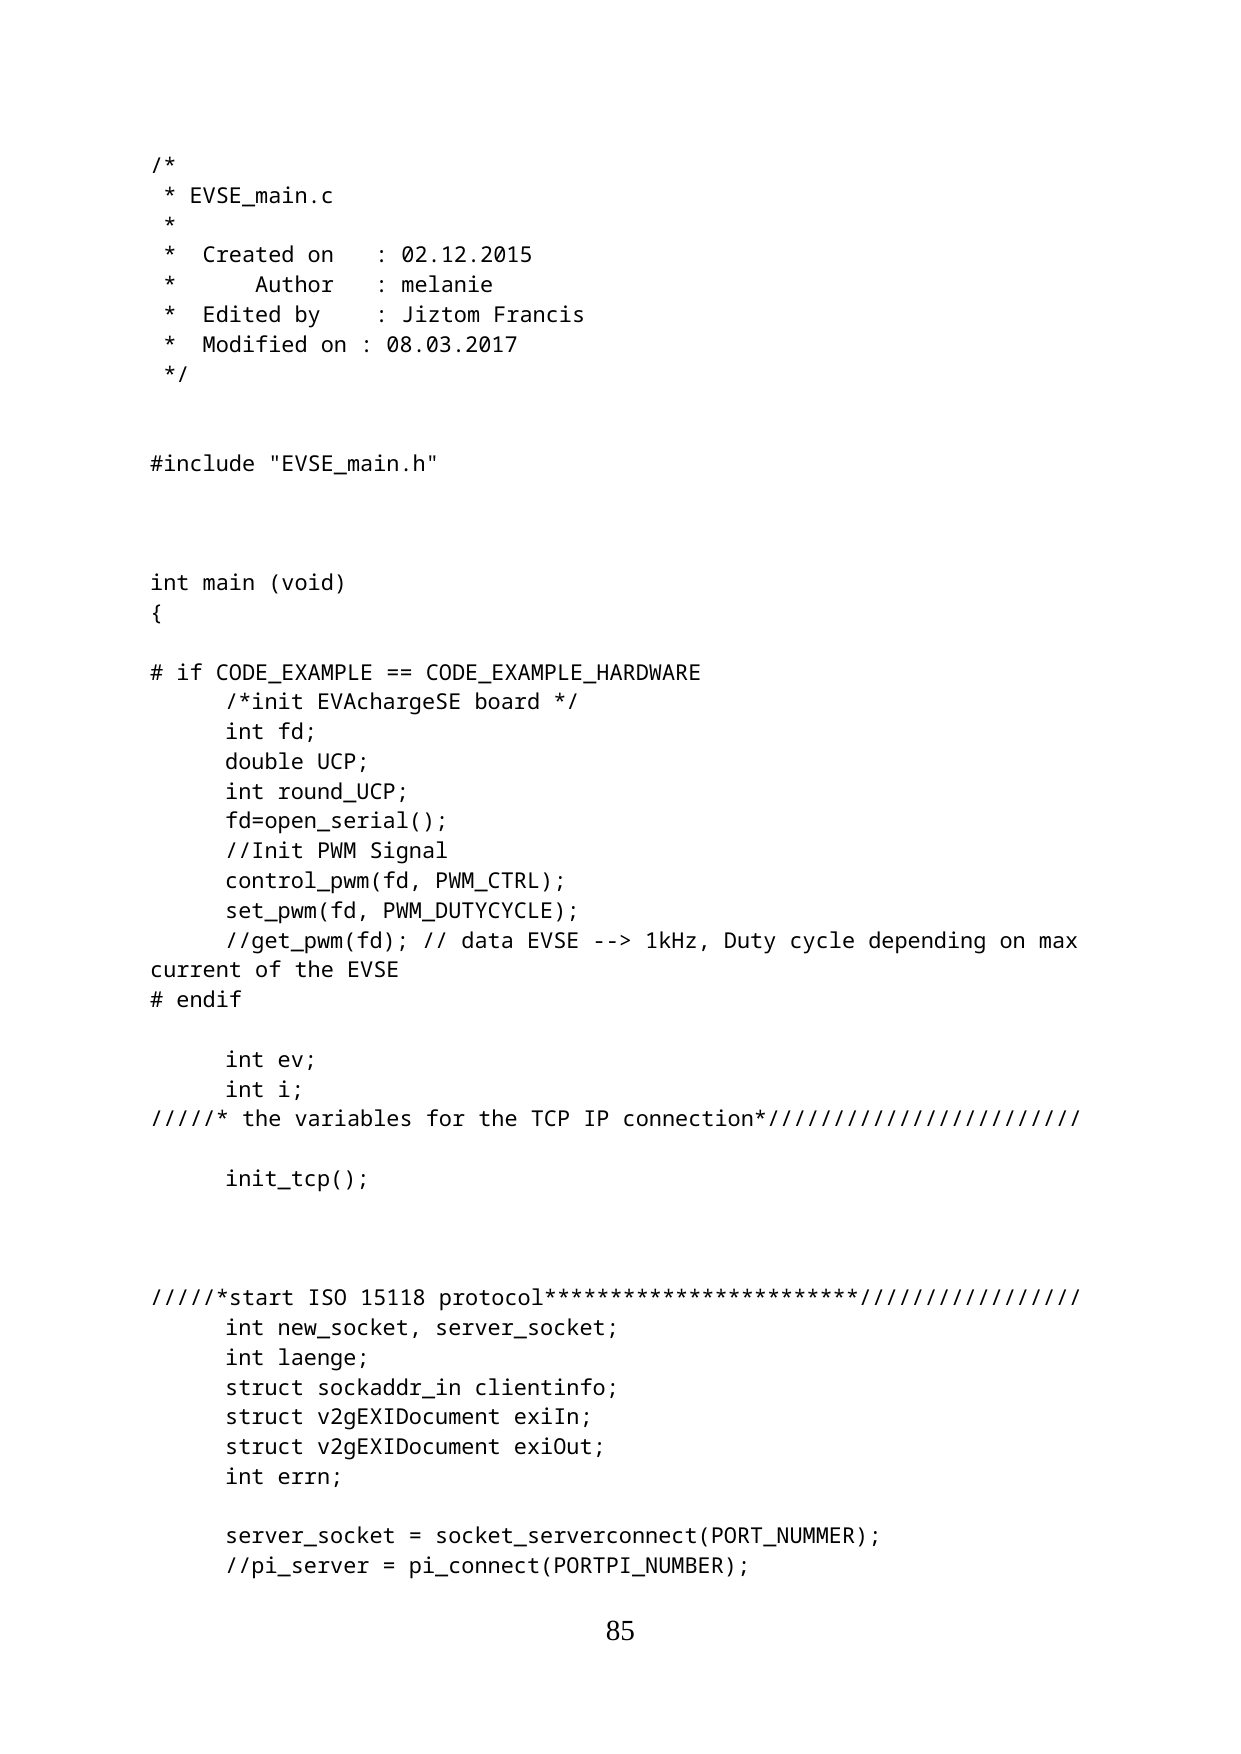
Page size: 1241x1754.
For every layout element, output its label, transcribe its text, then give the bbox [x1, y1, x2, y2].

text /*init EVAchargeSE board */ [150, 686, 1090, 716]
text //get_pwm(fd); // data EVSE --> 1kHz, Duty cycle depending on max current of the EVSE [150, 924, 1090, 984]
text //pi_server = pi_connect(PORTPI_NUMBER); [150, 1550, 1090, 1580]
text struct v2gEXIDocument exiIn; [150, 1401, 1090, 1431]
text int ev; [150, 1044, 1090, 1073]
text init_tcp(); [150, 1163, 1090, 1193]
text # if CODE_EXAMPLE == CODE_EXAMPLE_HARDWARE [150, 656, 1090, 686]
text double UCP; [150, 746, 1090, 776]
text /* [150, 150, 1090, 180]
text struct v2gEXIDocument exiOut; [150, 1431, 1090, 1461]
text # endif [150, 984, 1090, 1014]
text { [150, 597, 1090, 627]
text int new_socket, server_socket; [150, 1312, 1090, 1342]
text * [150, 209, 1090, 239]
text */ [150, 358, 1090, 388]
text int errn; [150, 1461, 1090, 1491]
text /////* the variables for the TCP IP connection*//////////////////////// [150, 1103, 1090, 1133]
text int round_UCP; [150, 776, 1090, 805]
text fd=open_serial(); [150, 805, 1090, 835]
text * Created on : 02.12.2015 [150, 239, 1090, 269]
text set_pwm(fd, PWM_DUTYCYCLE); [150, 895, 1090, 924]
text * Modified on : 08.03.2017 [150, 329, 1090, 358]
text struct sockaddr_in clientinfo; [150, 1371, 1090, 1401]
text /////*start ISO 15118 protocol************************///////////////// [150, 1282, 1090, 1312]
text control_pwm(fd, PWM_CTRL); [150, 865, 1090, 895]
text server_socket = socket_serverconnect(PORT_NUMMER); [150, 1520, 1090, 1550]
text //Init PWM Signal [150, 835, 1090, 865]
text int i; [150, 1073, 1090, 1103]
text int main (void) [150, 567, 1090, 597]
text * EVSE_main.c [150, 180, 1090, 209]
text #include "EVSE_main.h" [150, 448, 1090, 478]
text * Edited by : Jiztom Francis [150, 299, 1090, 329]
text int laenge; [150, 1342, 1090, 1371]
text * Author : melanie [150, 269, 1090, 299]
text int fd; [150, 716, 1090, 746]
